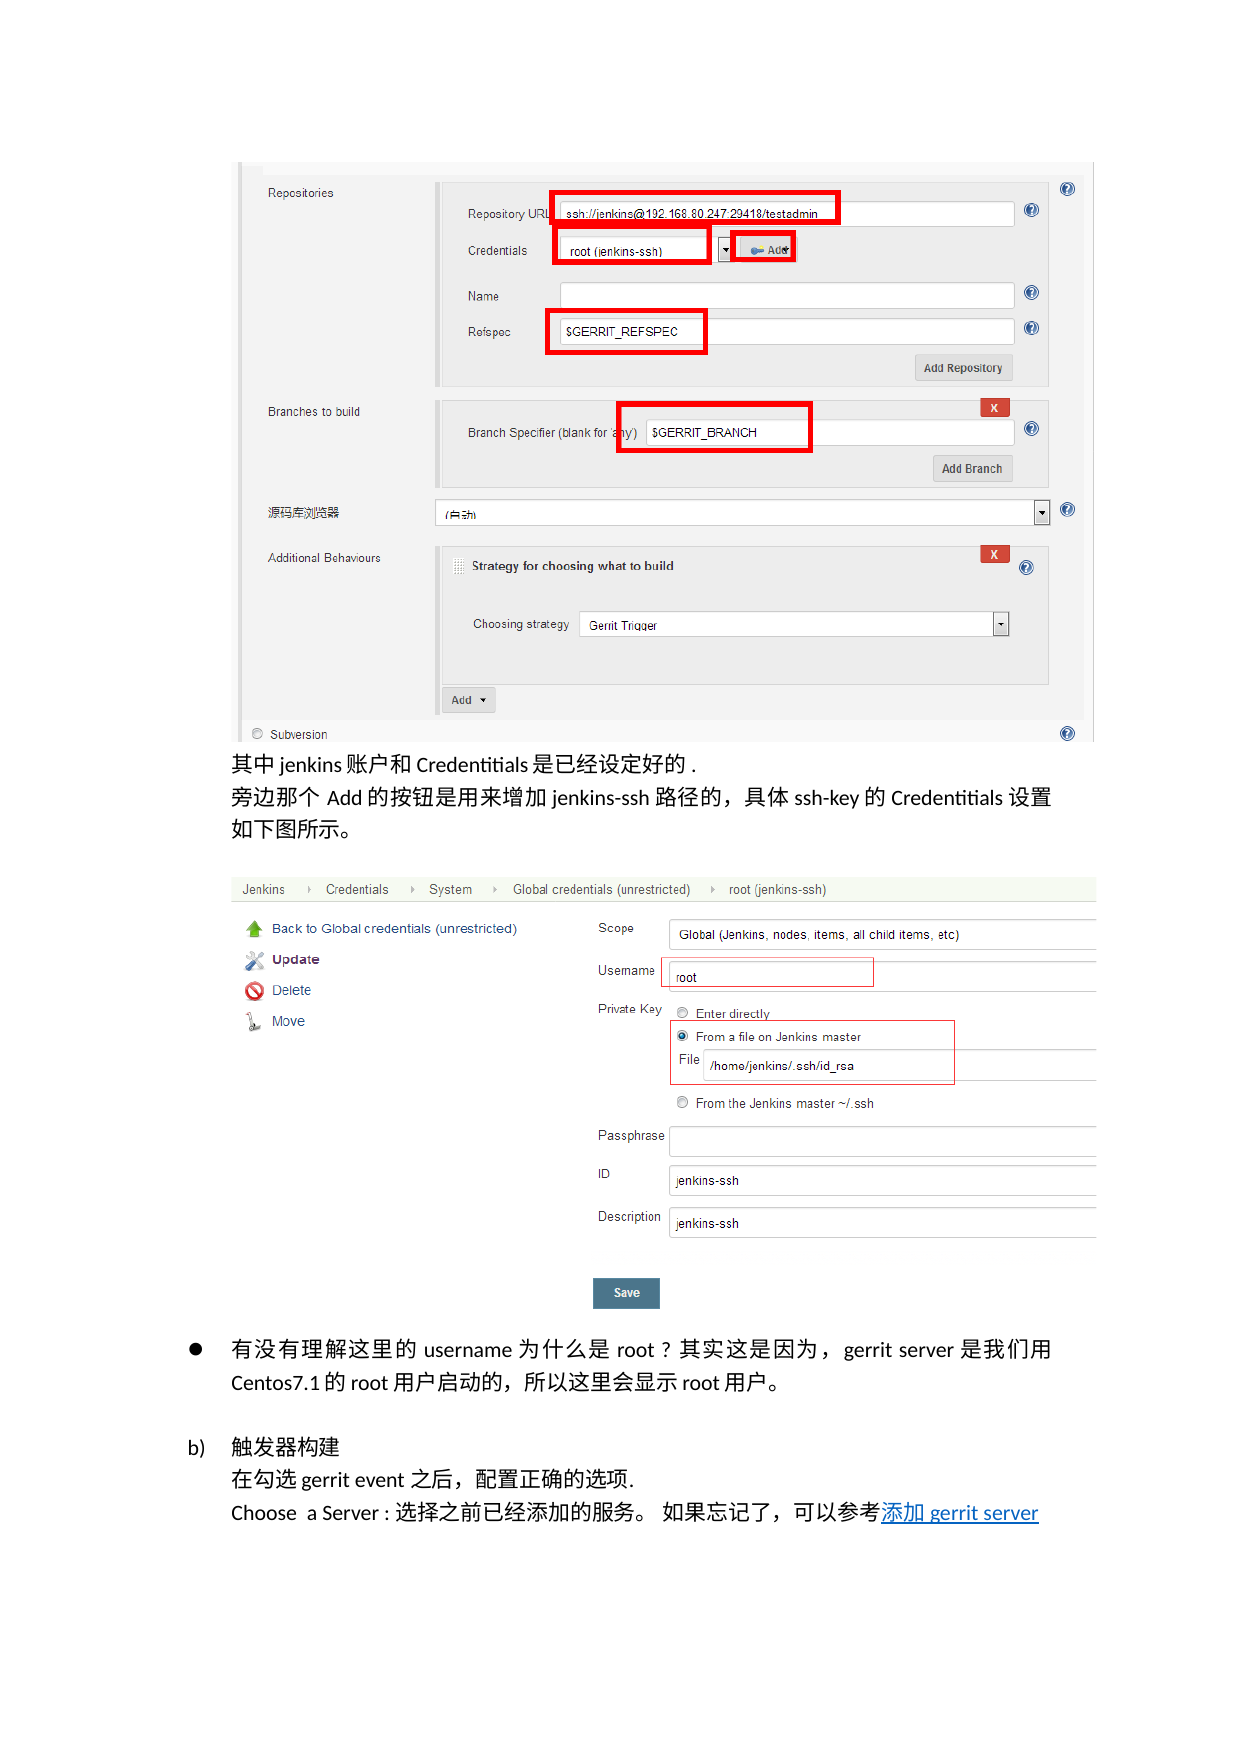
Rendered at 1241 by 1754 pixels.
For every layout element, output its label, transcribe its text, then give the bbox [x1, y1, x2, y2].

list 其中jenkins账户和Credentitials是已经设定好的 . [231, 747, 1053, 779]
list 旁边那个 Add的按钮是用来增加jenkins-ssh路径的，具体ssh-key的Credentitials设置如下图所示。 [231, 779, 1053, 844]
list 有没有理解这里的username为什么是root ? 其实这是因为，gerrit server是我们用Centos7.1的root 用户启动的，所以这里会显示root用户。 [187, 1332, 1053, 1397]
picture [231, 877, 1097, 1313]
picture [231, 162, 1097, 742]
list 在勾选gerrit event 之后，配置正确的选项. [231, 1462, 1053, 1494]
list Choose a Server : 选择之前已经添加的服务。 如果忘记了，可以参考添加 gerrit server [231, 1494, 1053, 1527]
list 触发器构建 [187, 1429, 1053, 1462]
